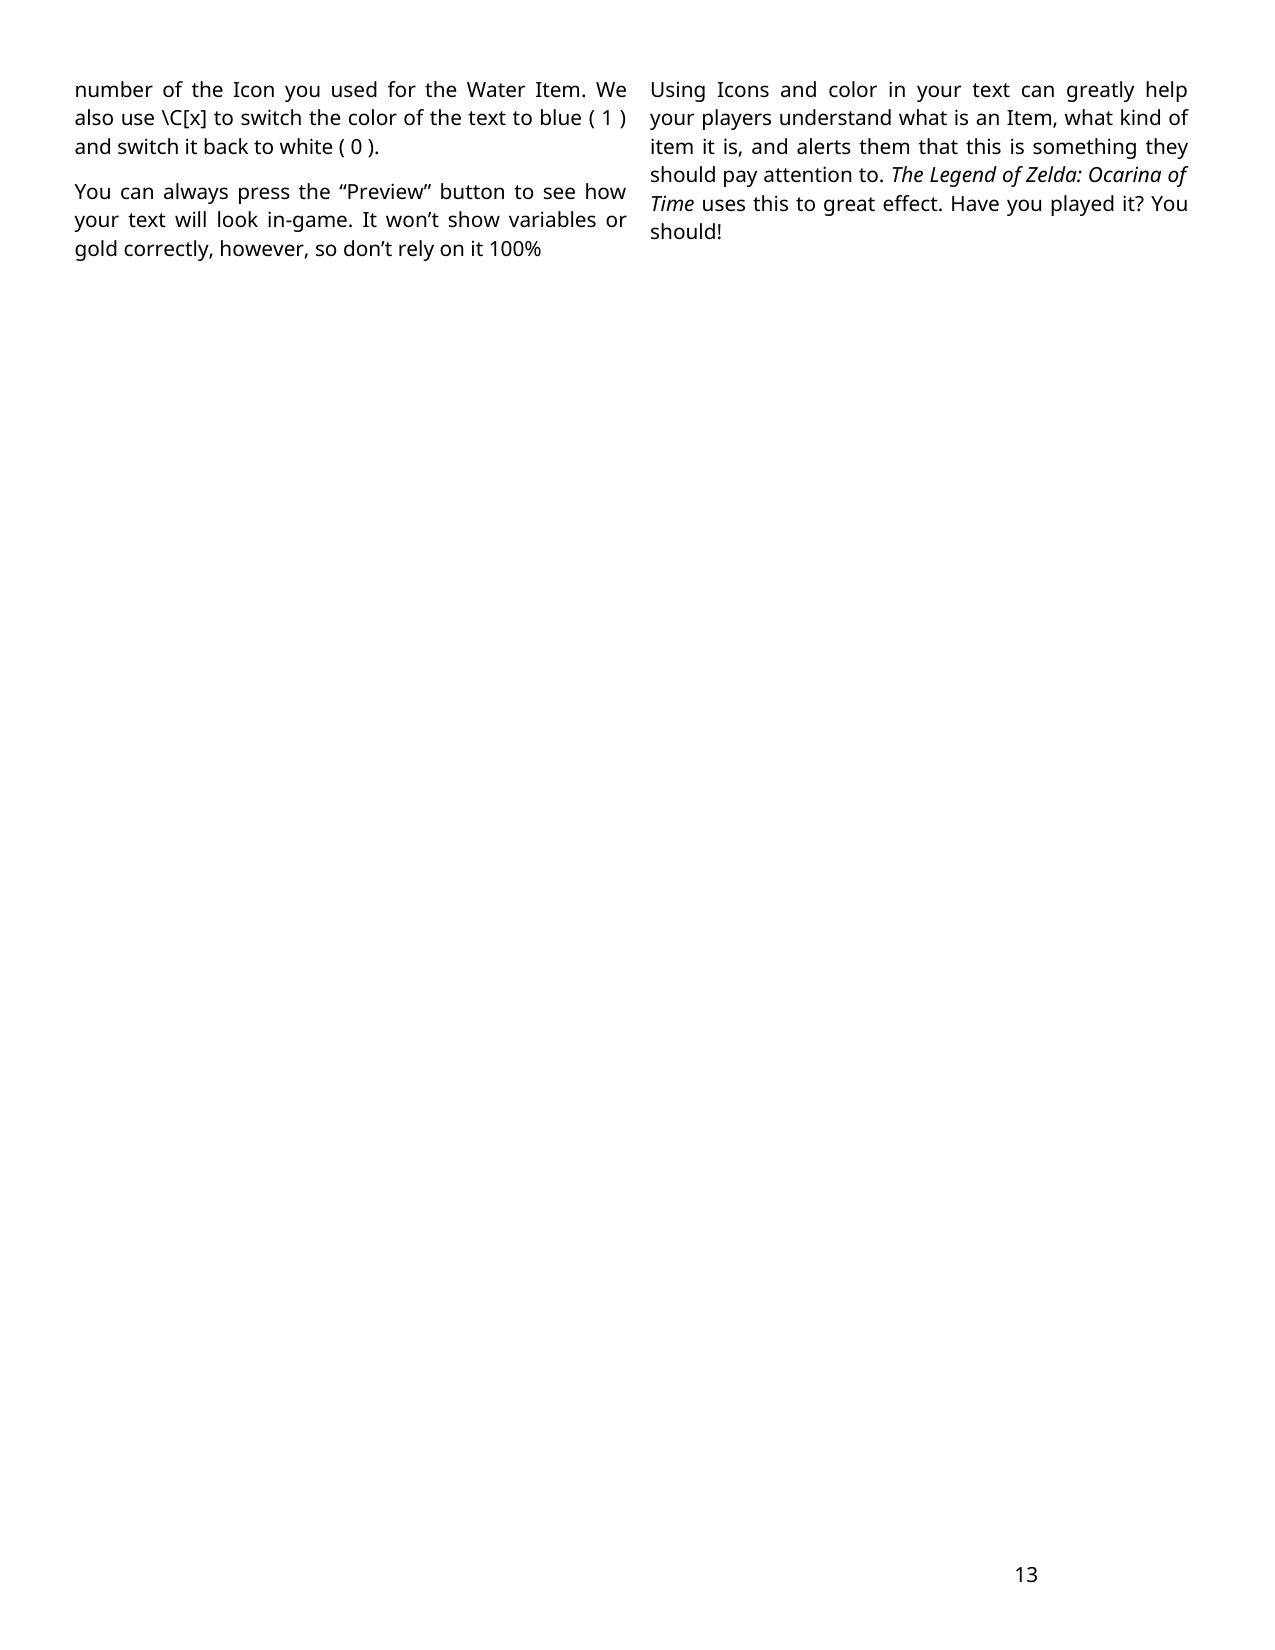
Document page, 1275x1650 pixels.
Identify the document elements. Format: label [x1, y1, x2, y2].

table_header [63, 75, 639, 291]
table_header [639, 75, 1200, 291]
